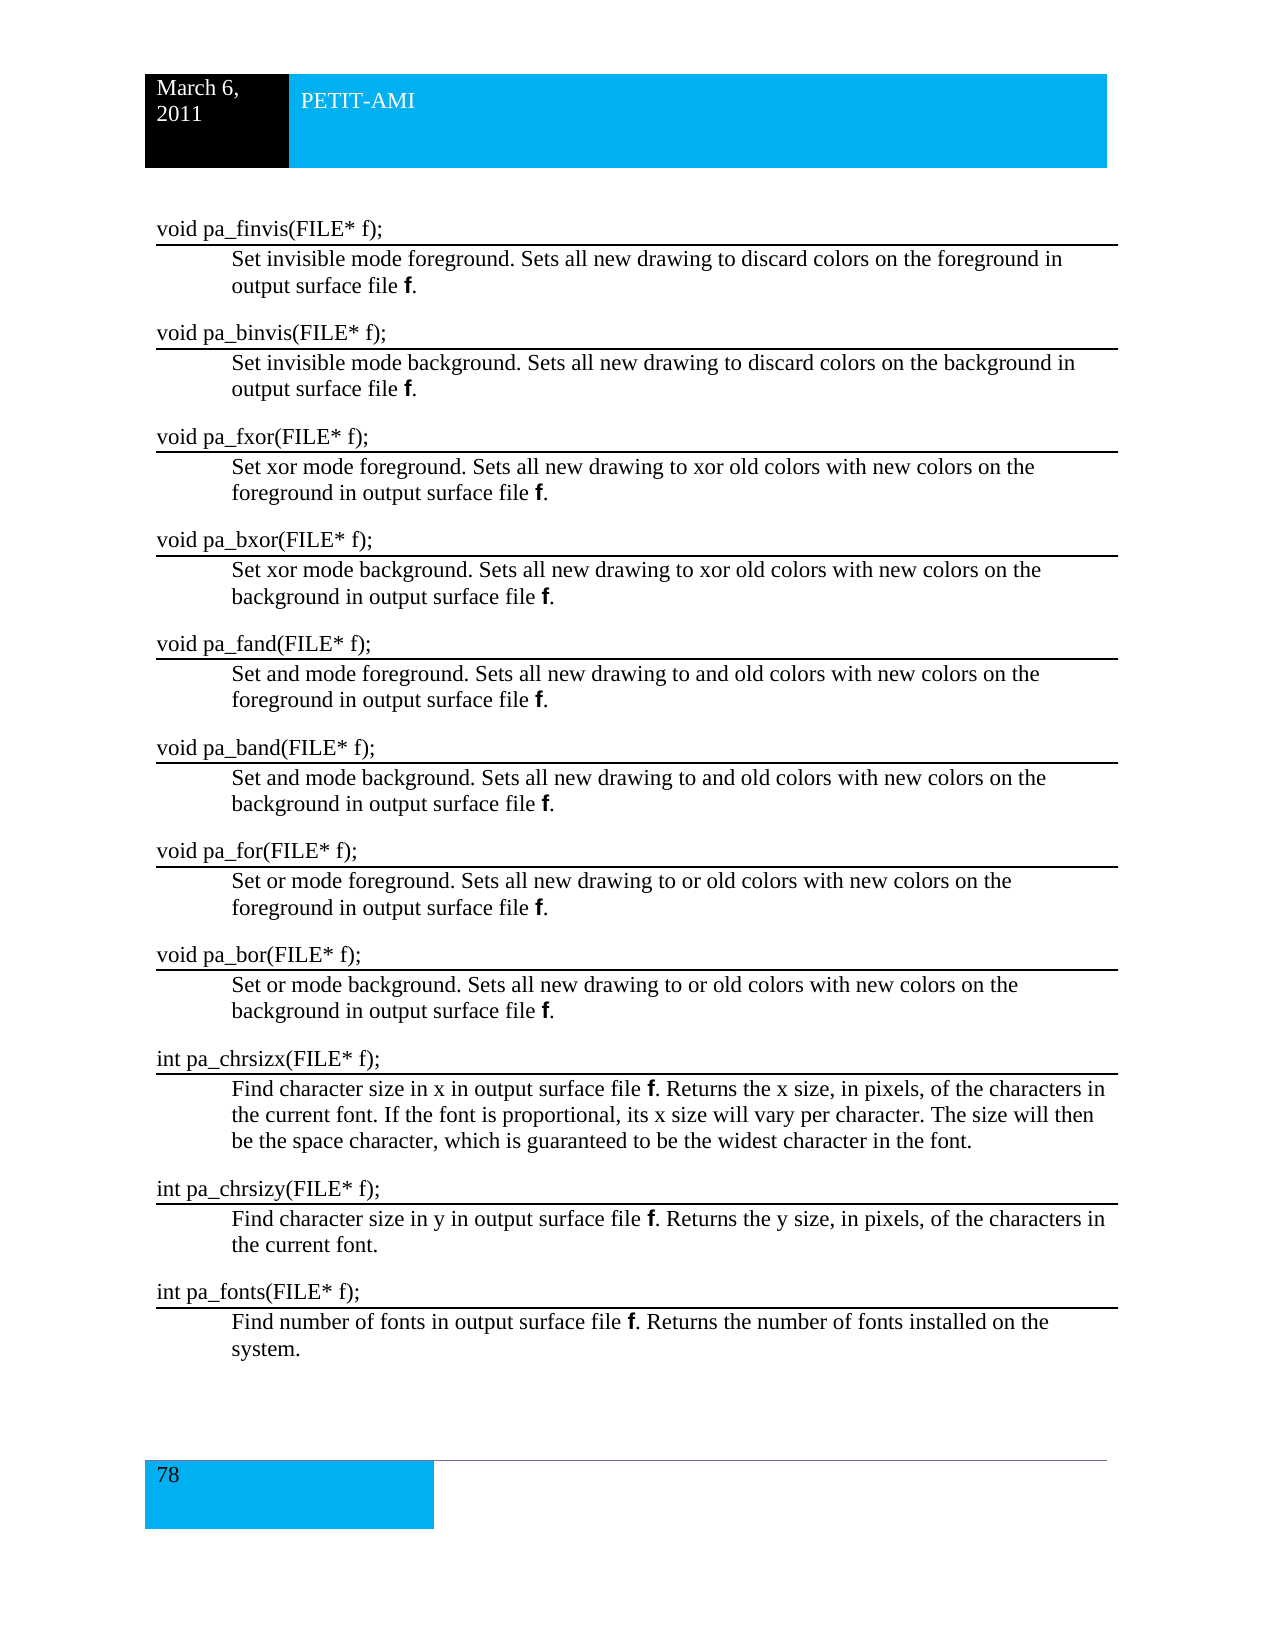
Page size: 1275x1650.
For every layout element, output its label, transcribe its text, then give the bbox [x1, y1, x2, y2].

text Set or mode foreground. Sets all new drawing to or old colors with new colors on the foreground in output surface file f. [231, 868, 1118, 920]
text void pa_binvis(FILE* f); [156, 319, 1118, 348]
text void pa_for(FILE* f); [156, 837, 1118, 866]
text void pa_bxor(FILE* f); [156, 526, 1118, 555]
text void pa_finvis(FILE* f); [156, 215, 1118, 244]
text Set xor mode foreground. Sets all new drawing to xor old colors with new colors on the foreground in output surface file f. [231, 453, 1118, 506]
text int pa_fonts(FILE* f); [156, 1278, 1118, 1307]
text void pa_band(FILE* f); [156, 734, 1118, 762]
text int pa_chrsizx(FILE* f); [156, 1044, 1118, 1073]
text void pa_bor(FILE* f); [156, 941, 1118, 969]
text Find character size in x in output surface file f. Returns the x size, in pixels, of the characters in the current font. If the font is proportional, its x size will vary per character. The size will then be the space character, which is guaranteed to be the widest character in the font. [231, 1075, 1118, 1154]
text void pa_fand(FILE* f); [156, 630, 1118, 658]
text Set or mode background. Sets all new drawing to or old colors with new colors on the background in output surface file f. [231, 971, 1118, 1024]
text Set invisible mode foreground. Sets all new drawing to discard colors on the foreground in output surface file f. [231, 246, 1118, 298]
text int pa_chrsizy(FILE* f); [156, 1174, 1118, 1203]
text Find number of fonts in output surface file f. Returns the number of fonts installed on the system. [231, 1309, 1118, 1361]
text Set invisible mode background. Sets all new drawing to discard colors on the background in output surface file f. [231, 350, 1118, 402]
text Set xor mode background. Sets all new drawing to xor old colors with new colors on the background in output surface file f. [231, 557, 1118, 609]
text Find character size in y in output surface file f. Returns the y size, in pixels, of the characters in the current font. [231, 1205, 1118, 1257]
text void pa_fxor(FILE* f); [156, 423, 1118, 451]
text Set and mode background. Sets all new drawing to and old colors with new colors on the background in output surface file f. [231, 764, 1118, 816]
text Set and mode foreground. Sets all new drawing to and old colors with new colors on the foreground in output surface file f. [231, 660, 1118, 713]
